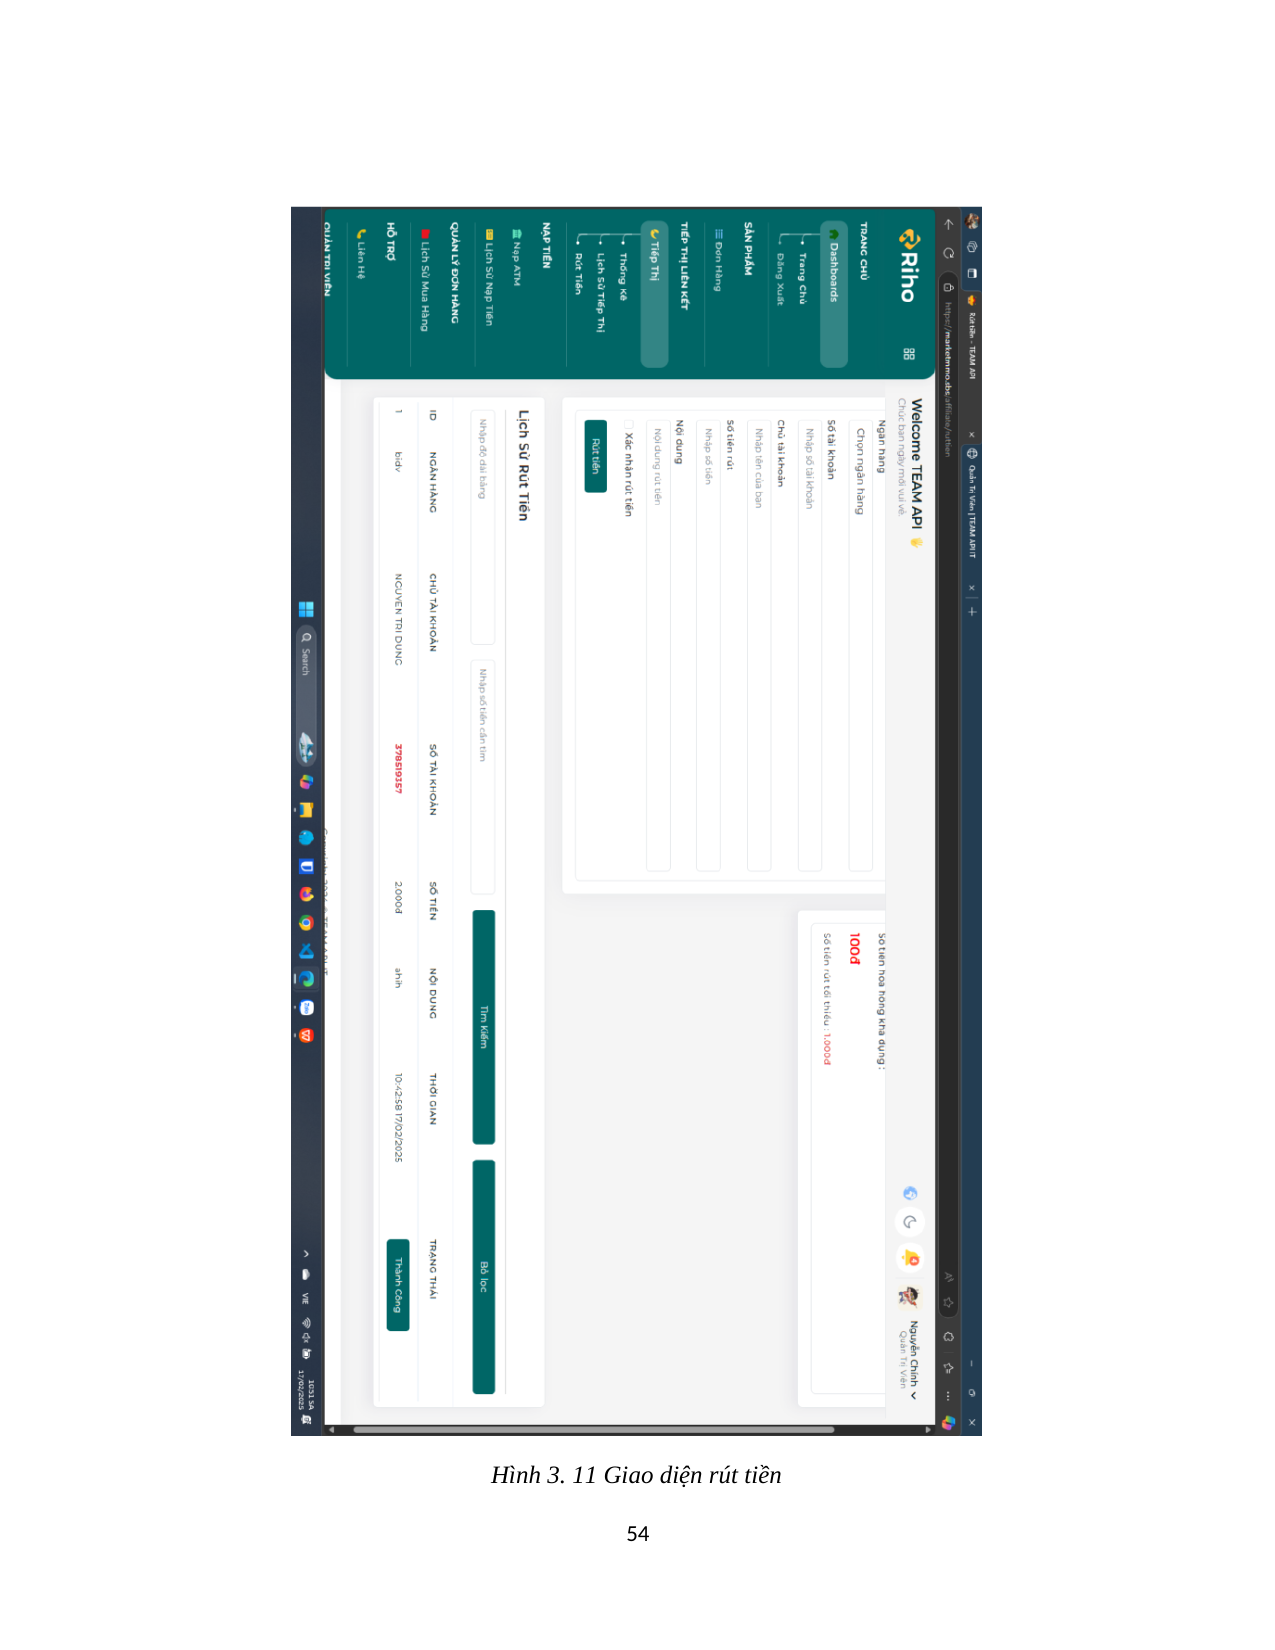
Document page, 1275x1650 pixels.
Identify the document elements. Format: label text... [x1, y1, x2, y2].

text Hình 3. 11 Giao diện rút tiền [150, 1460, 1125, 1489]
picture [291, 208, 982, 1436]
